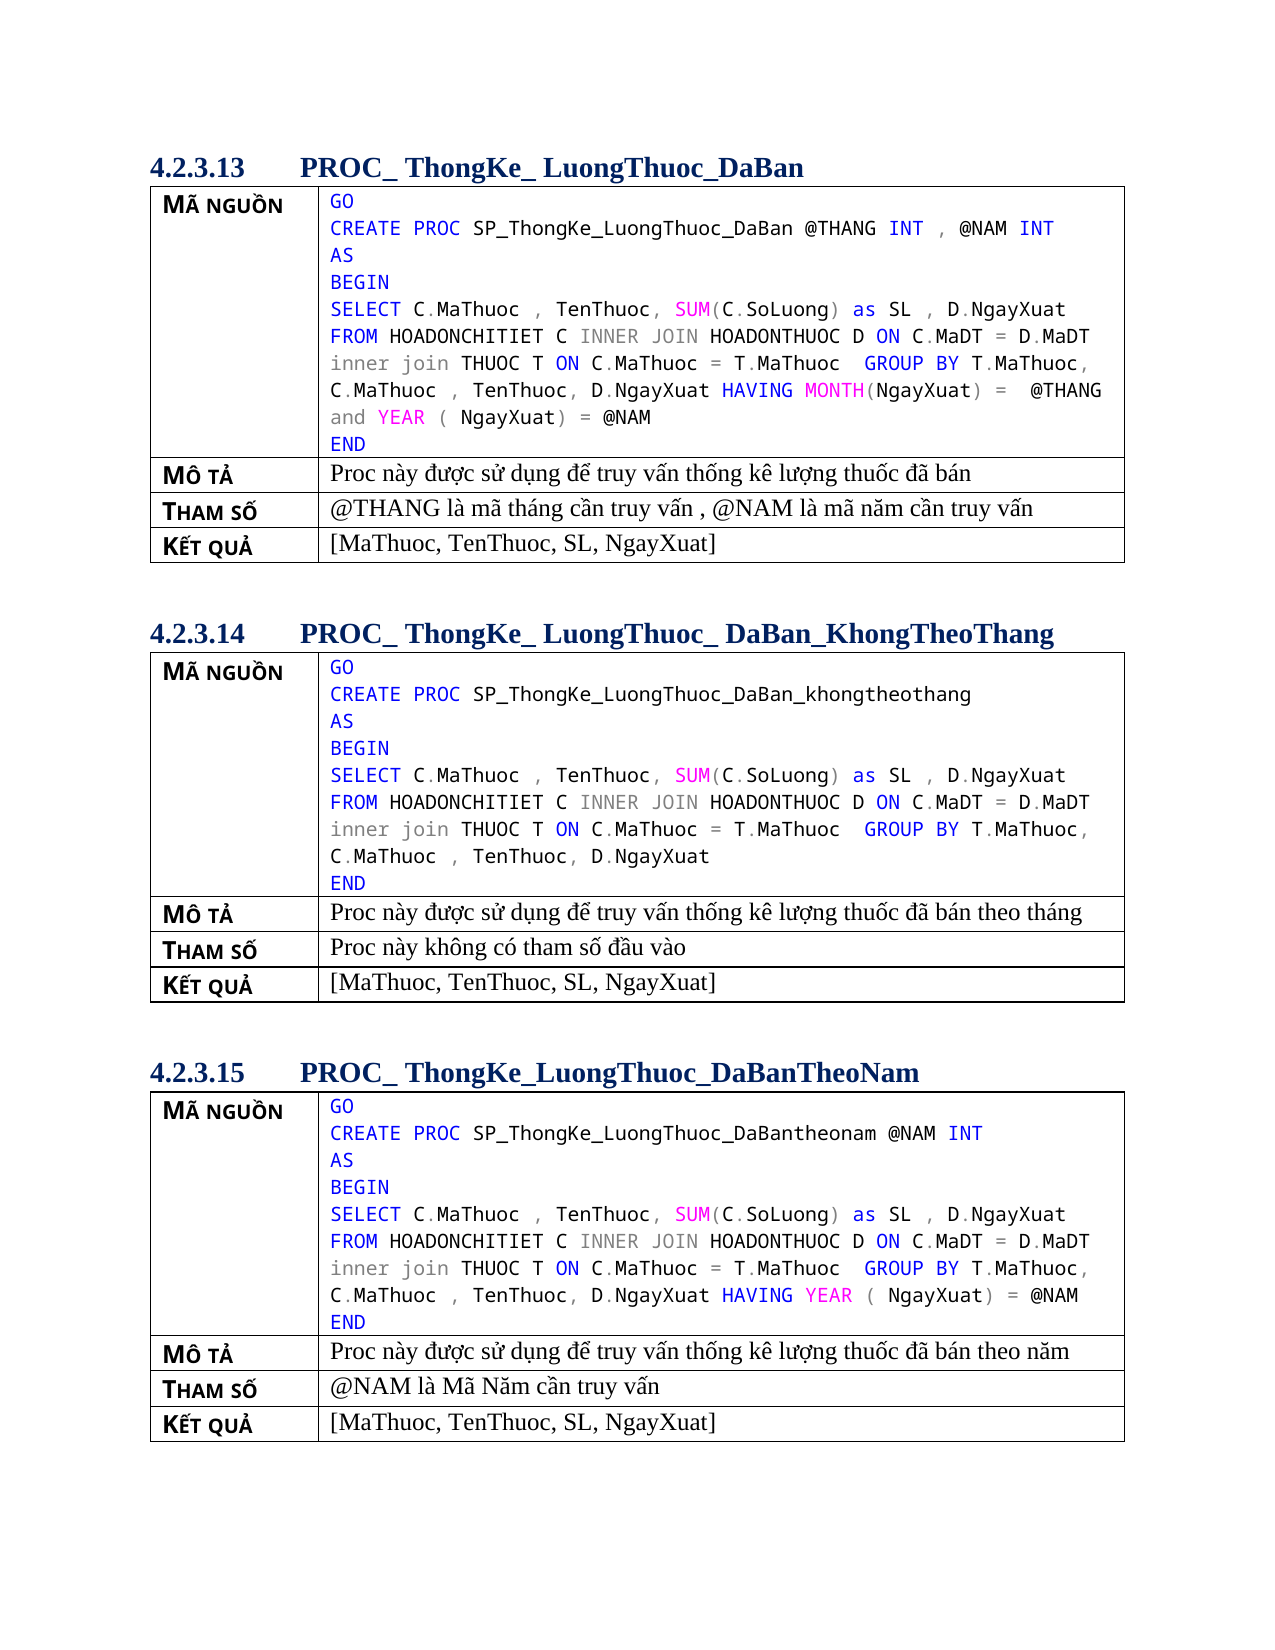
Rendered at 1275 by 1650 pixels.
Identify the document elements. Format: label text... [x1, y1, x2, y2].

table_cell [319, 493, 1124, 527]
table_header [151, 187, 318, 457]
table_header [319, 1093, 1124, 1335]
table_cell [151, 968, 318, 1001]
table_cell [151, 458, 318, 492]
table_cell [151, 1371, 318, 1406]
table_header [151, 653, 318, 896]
subtitle PROC_ ThongKe_ LuongThuoc_ DaBan_KhongTheoThang [150, 616, 1125, 650]
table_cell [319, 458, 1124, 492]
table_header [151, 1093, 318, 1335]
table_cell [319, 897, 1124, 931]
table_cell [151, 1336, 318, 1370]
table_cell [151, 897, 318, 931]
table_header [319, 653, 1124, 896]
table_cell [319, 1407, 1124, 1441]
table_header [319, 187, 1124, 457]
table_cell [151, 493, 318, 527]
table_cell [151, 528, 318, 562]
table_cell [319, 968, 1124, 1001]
subtitle PROC_ ThongKe_ LuongThuoc_DaBan [150, 150, 1125, 183]
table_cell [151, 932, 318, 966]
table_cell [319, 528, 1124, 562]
subtitle PROC_ ThongKe_LuongThuoc_DaBanTheoNam [150, 1055, 1125, 1089]
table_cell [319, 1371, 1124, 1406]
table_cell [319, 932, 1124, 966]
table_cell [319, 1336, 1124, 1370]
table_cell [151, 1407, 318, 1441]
